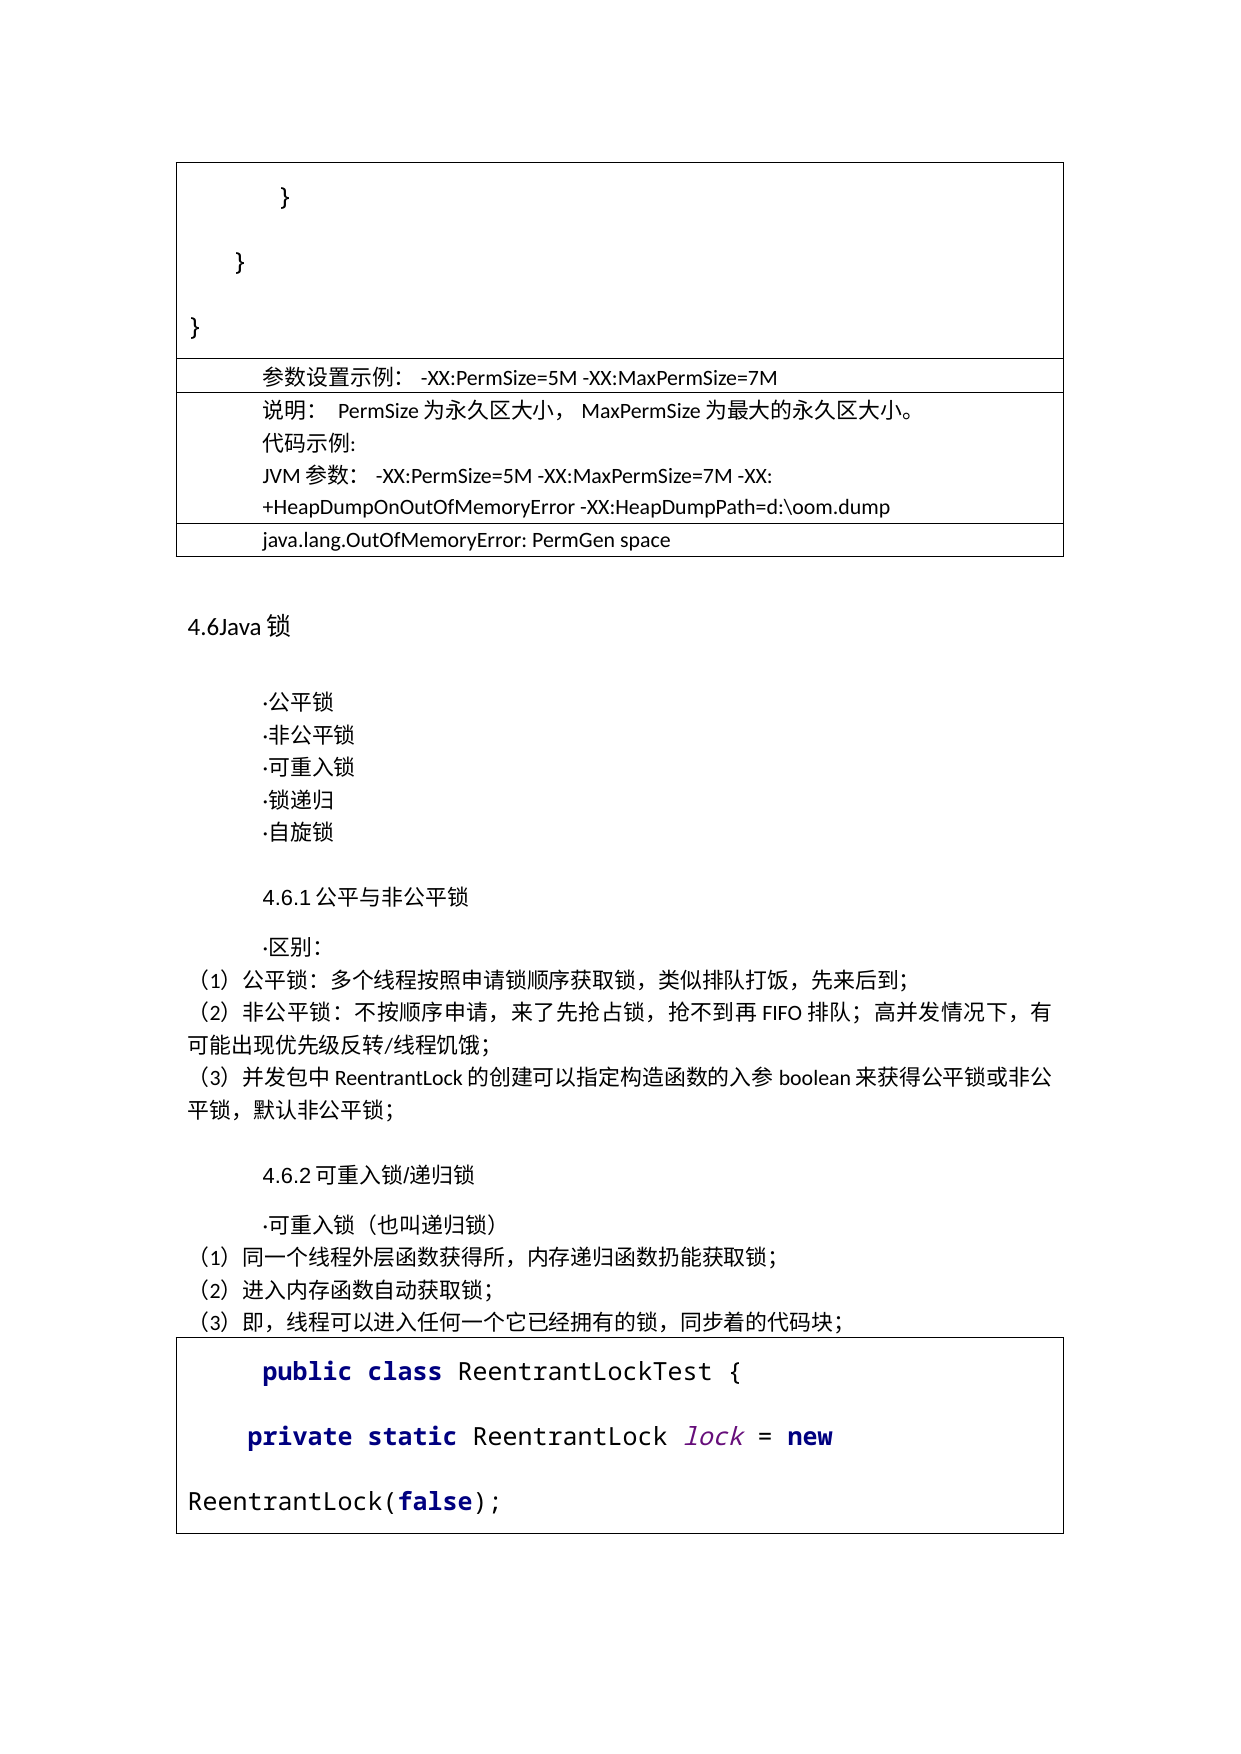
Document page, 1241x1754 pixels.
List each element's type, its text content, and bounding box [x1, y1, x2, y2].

subtitle 4.6Java锁 [187, 592, 1053, 657]
text ·公平锁 [187, 685, 1053, 717]
table_cell java.lang.OutOfMemoryError: PermGen space [177, 524, 1063, 556]
list 进入内存函数自动获取锁； [187, 1272, 1053, 1305]
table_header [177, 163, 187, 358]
table_cell 参数设置示例： -XX:PermSize=5M -XX:MaxPermSize=7M [177, 359, 1063, 392]
text ·锁递归 [187, 782, 1053, 815]
text ·区别： [187, 930, 1053, 962]
text ·自旋锁 [187, 815, 1053, 847]
text ·可重入锁（也叫递归锁） [187, 1207, 1053, 1240]
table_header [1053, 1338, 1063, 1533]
text ·可重入锁 [187, 750, 1053, 782]
list 公平锁：多个线程按照申请锁顺序获取锁，类似排队打饭，先来后到； [187, 962, 1053, 995]
list 同一个线程外层函数获得所，内存递归函数扔能获取锁； [187, 1240, 1053, 1272]
list 并发包中ReentrantLock的创建可以指定构造函数的入参boolean来获得公平锁或非公平锁，默认非公平锁； [187, 1060, 1053, 1125]
text ·非公平锁 [187, 717, 1053, 750]
subtitle 4.6.1公平与非公平锁 [187, 880, 1053, 912]
subtitle 4.6.2可重入锁/递归锁 [187, 1157, 1053, 1190]
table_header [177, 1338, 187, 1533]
list 非公平锁：不按顺序申请，来了先抢占锁，抢不到再FIFO排队；高并发情况下，有可能出现优先级反转/线程饥饿； [187, 995, 1053, 1060]
table_cell 说明： PermSize为永久区大小， MaxPermSize为最大的永久区大小。 代码示例: JVM参数： -XX:PermSize=5M -XX:MaxPermSize=7M -XX: +HeapDumpOnOutOfMemoryError -XX:HeapDumpPath=d:\oom.dump [177, 393, 1063, 523]
list 即，线程可以进入任何一个它已经拥有的锁，同步着的代码块； [187, 1305, 1053, 1337]
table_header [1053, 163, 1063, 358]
